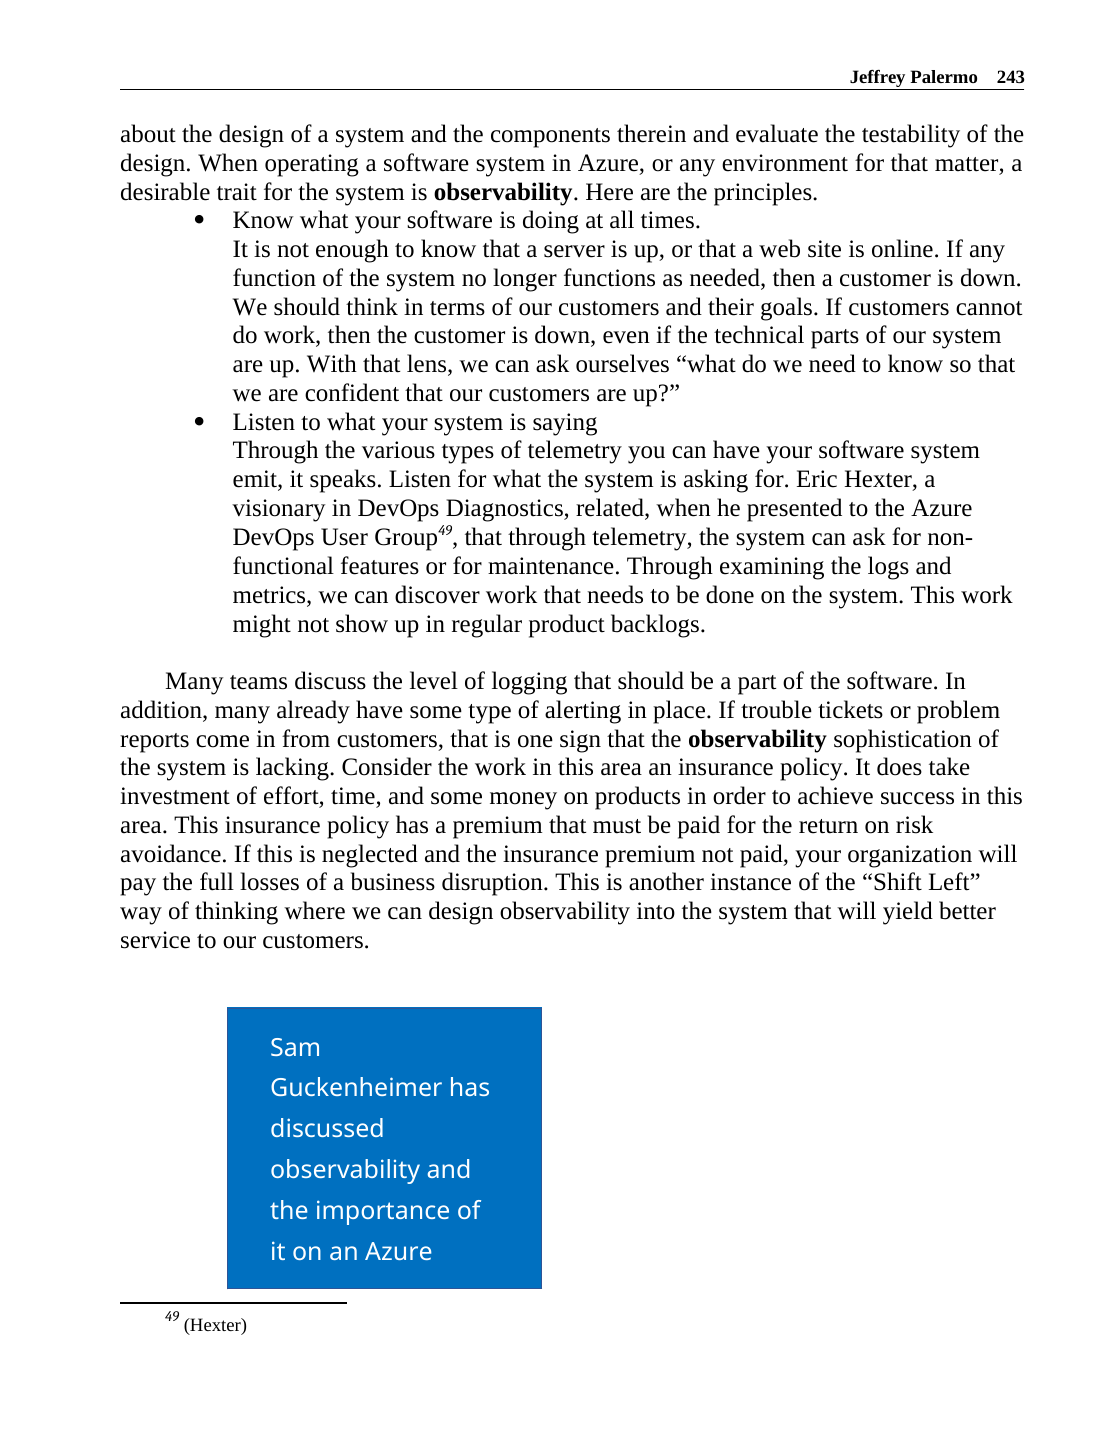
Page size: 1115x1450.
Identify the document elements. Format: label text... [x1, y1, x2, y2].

list Listen to what your system is saying Through the various types of telemetry you can have your software system emit, it speaks. Listen for what the system is asking for. Eric Hexter, a visionary in DevOps Diagnostics, related, when he presented to the Azure DevOps User Group, that through telemetry, the system can ask for non-functional features or for maintenance. Through examining the logs and metrics, we can discover work that needs to be done on the system. This work might not show up in regular product backlogs. [195, 407, 1024, 637]
text Sam Guckenheimer has discussed observability and the importance of it on an Azure DevOps Podcast interview [228, 1009, 541, 1288]
text Many teams discuss the level of logging that should be a part of the software. In addition, many already have some type of alerting in place. If trouble tickets or problem reports come in from customers, that is one sign that the observability sophistication of the system is lacking. Consider the work in this area an insurance policy. It does take investment of effort, time, and some money on products in order to achieve success in this area. This insurance policy has a premium that must be paid for the return on risk avoidance. If this is neglected and the insurance premium not paid, your organization will pay the full losses of a business disruption. This is another instance of the “Shift Left” way of thinking where we can design observability into the system that will yield better service to our customers. [120, 666, 1024, 954]
list Know what your software is doing at all times. It is not enough to know that a server is up, or that a web site is online. If any function of the system no longer functions as needed, then a customer is down. We should think in terms of our customers and their goals. If customers cannot do work, then the customer is down, even if the technical parts of our system are up. With that lens, we can ask ourselves “what do we need to know so that we are confident that our customers are up?” [195, 205, 1024, 407]
